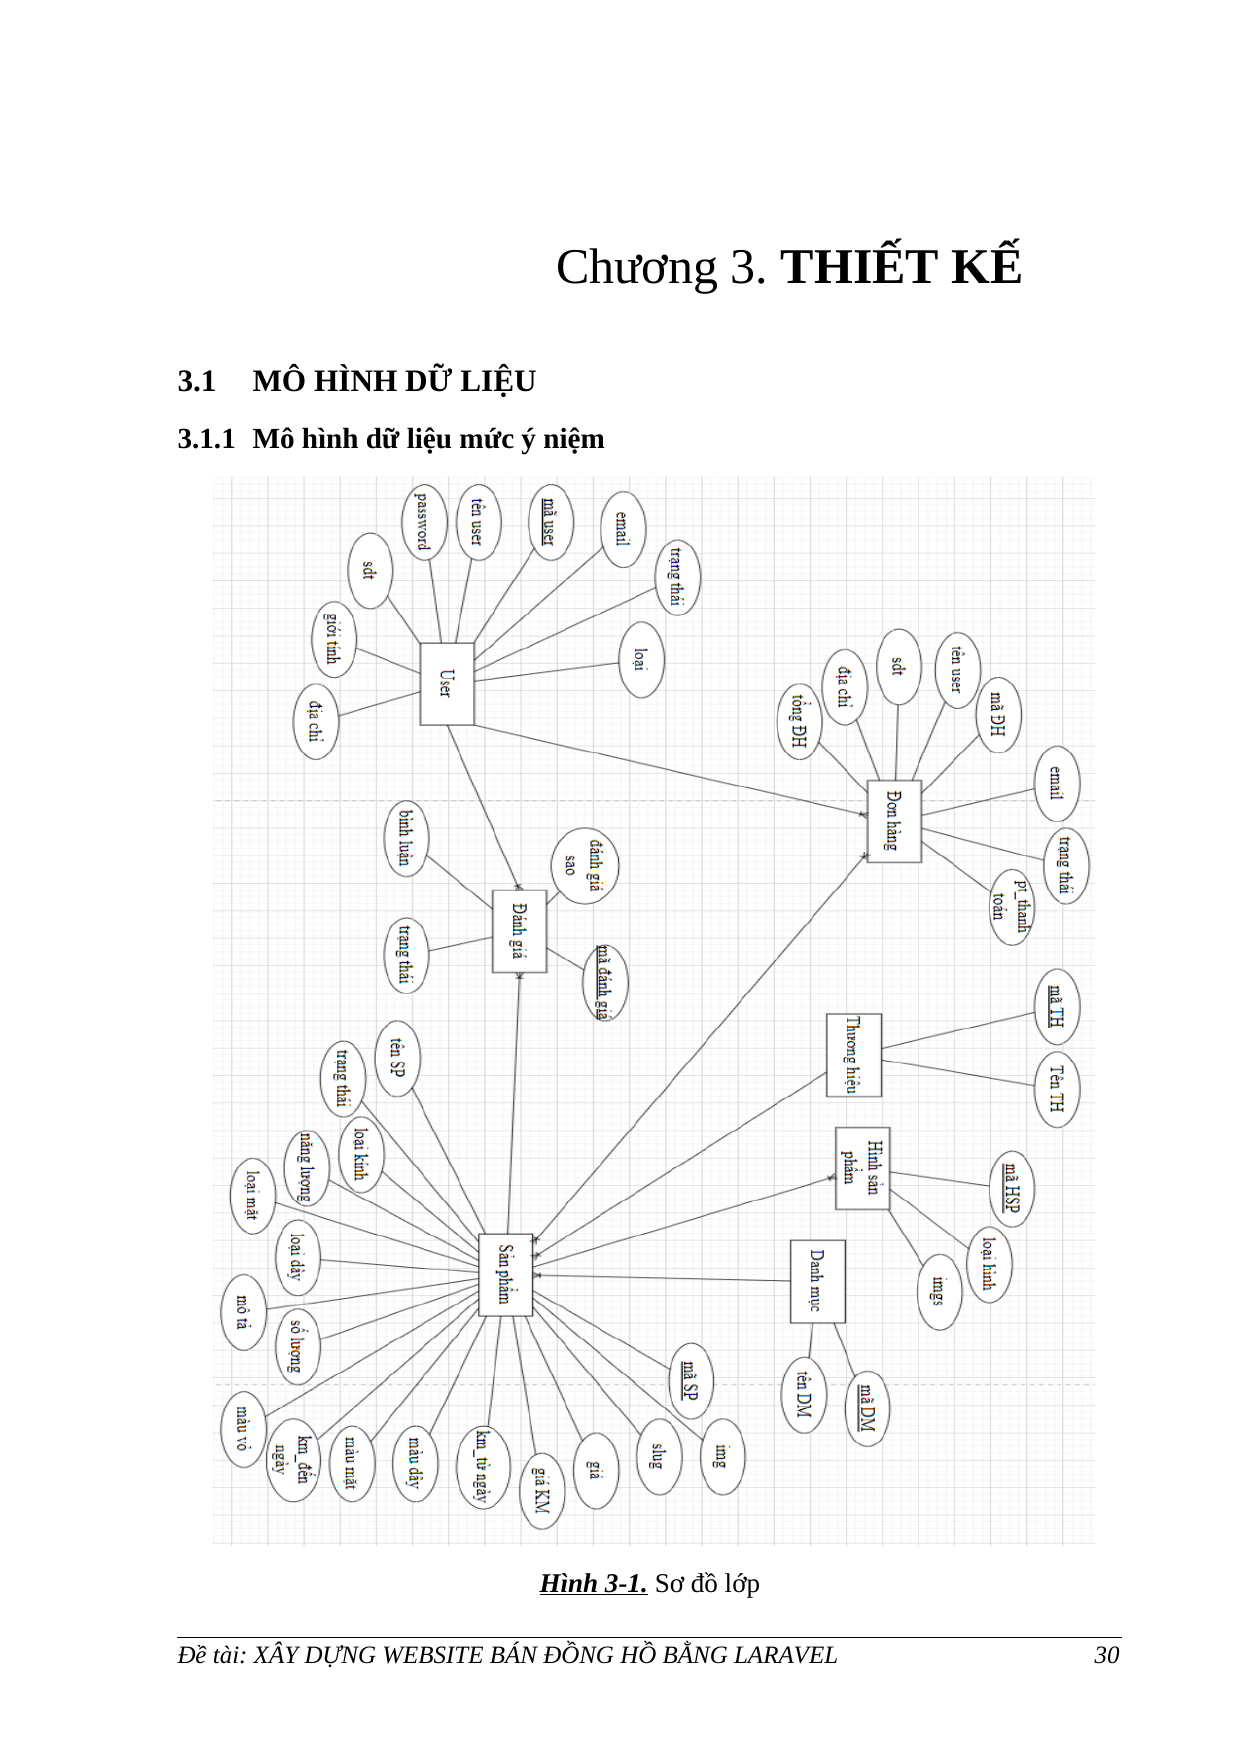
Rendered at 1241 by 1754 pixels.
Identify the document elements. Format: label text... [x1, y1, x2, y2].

subtitle Chương 3. THIẾT KẾ [177, 237, 1023, 294]
subtitle Mô hình dữ liệu mức ý niệm [177, 421, 1122, 454]
text Hình 3-1. Sơ đồ lớp [177, 1567, 1122, 1598]
subtitle MÔ HÌNH DỮ LIỆU [177, 362, 1122, 398]
picture [213, 477, 1095, 1545]
